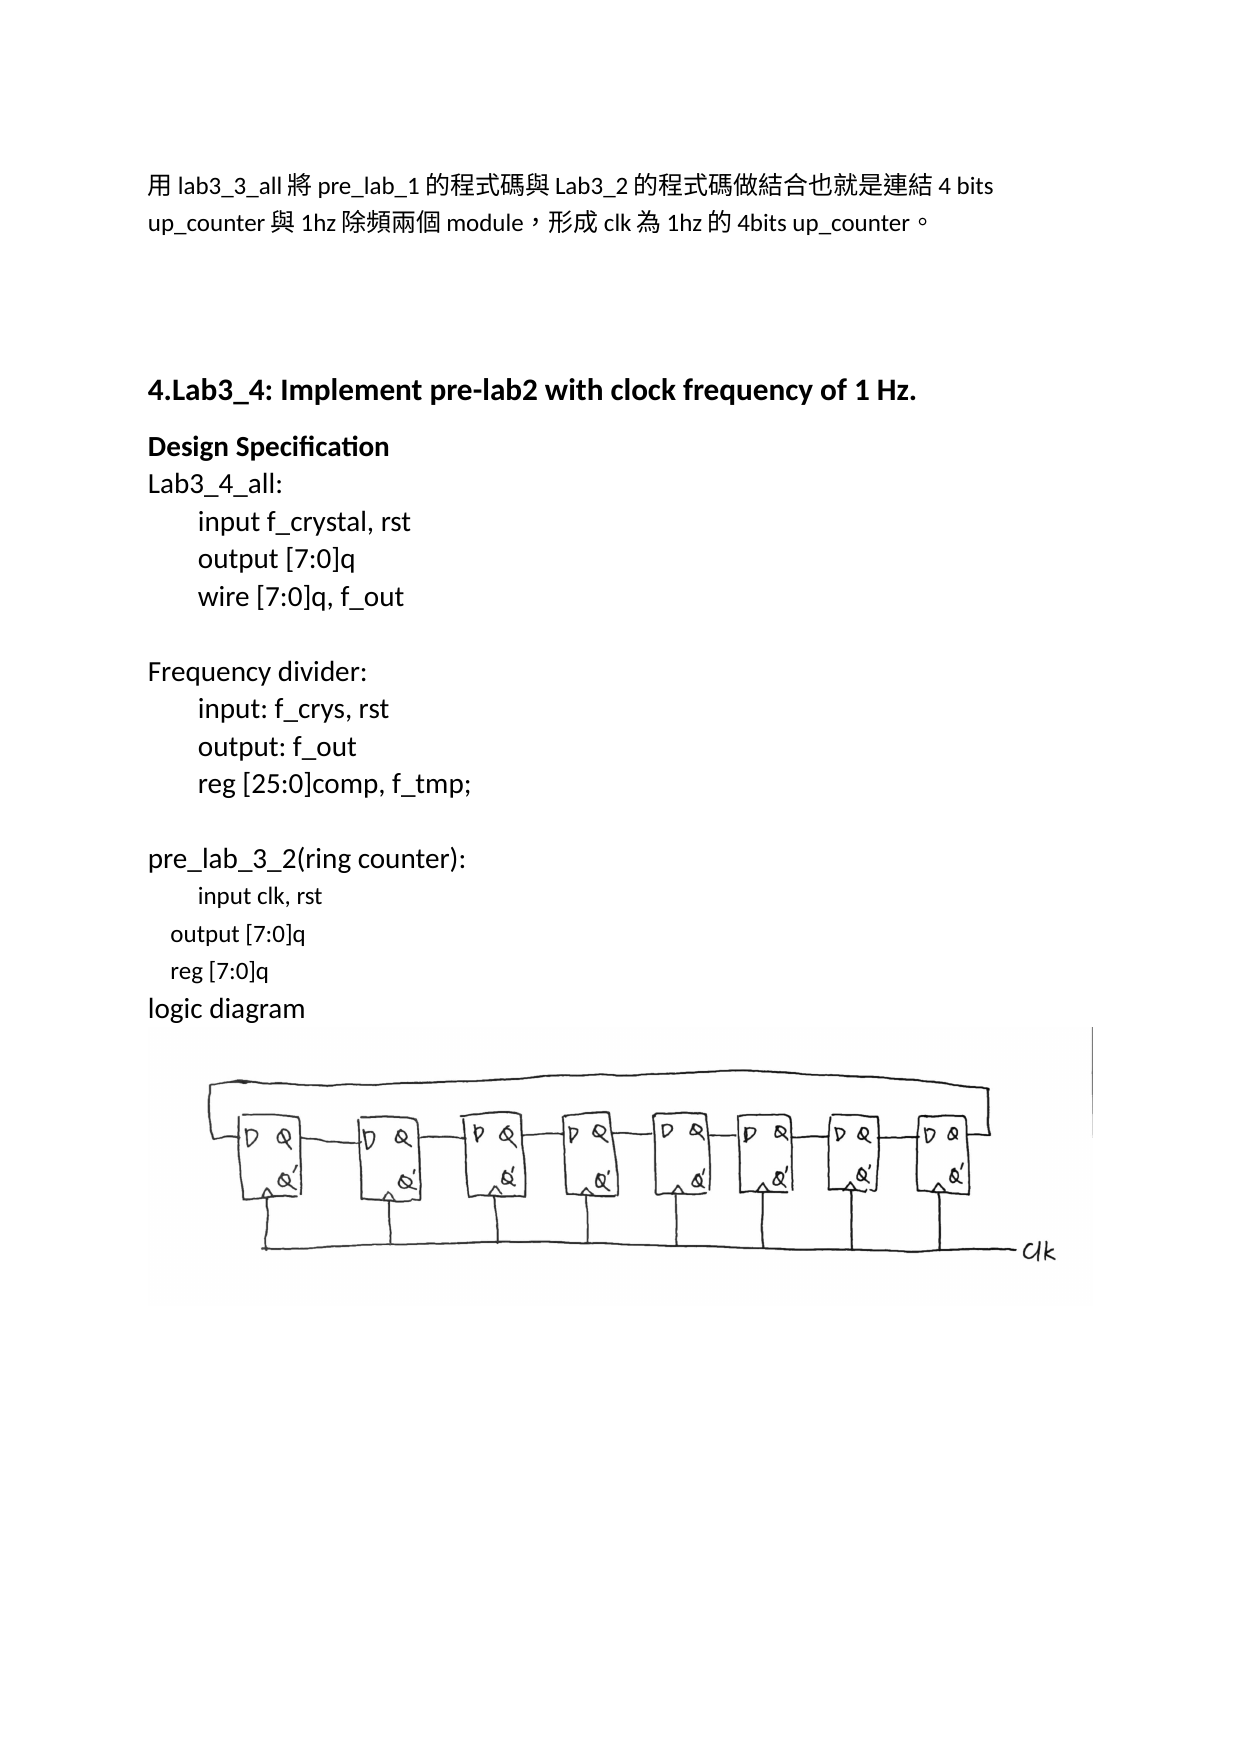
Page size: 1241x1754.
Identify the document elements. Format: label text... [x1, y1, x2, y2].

text input clk, rst [148, 877, 1092, 914]
text input f_crystal, rst [148, 502, 1092, 539]
text logic diagram [148, 989, 1092, 1027]
text output [7:0]q [148, 539, 1092, 577]
picture [147, 1027, 1093, 1306]
text reg [25:0]comp, f_tmp; [148, 764, 1092, 802]
text reg [7:0]q [148, 952, 1092, 989]
text 用lab3_3_all將pre_lab_1的程式碼與Lab3_2的程式碼做結合也就是連結4 bits up_counter與1hz除頻兩個module，形成clk為1hz的4bits up_counter。 [148, 164, 1092, 239]
text wire [7:0]q, f_out [148, 577, 1092, 614]
text input: f_crys, rst [148, 689, 1092, 727]
text output: f_out [148, 727, 1092, 764]
text output [7:0]q [148, 914, 1092, 952]
text Frequency divider: [148, 652, 1092, 689]
text 4.Lab3_4: Implement pre-lab2 with clock frequency of 1 Hz. [148, 352, 1092, 427]
text Lab3_4_all: [148, 464, 1092, 502]
text pre_lab_3_2(ring counter): [148, 839, 1092, 877]
text Design Specification [148, 427, 1092, 464]
